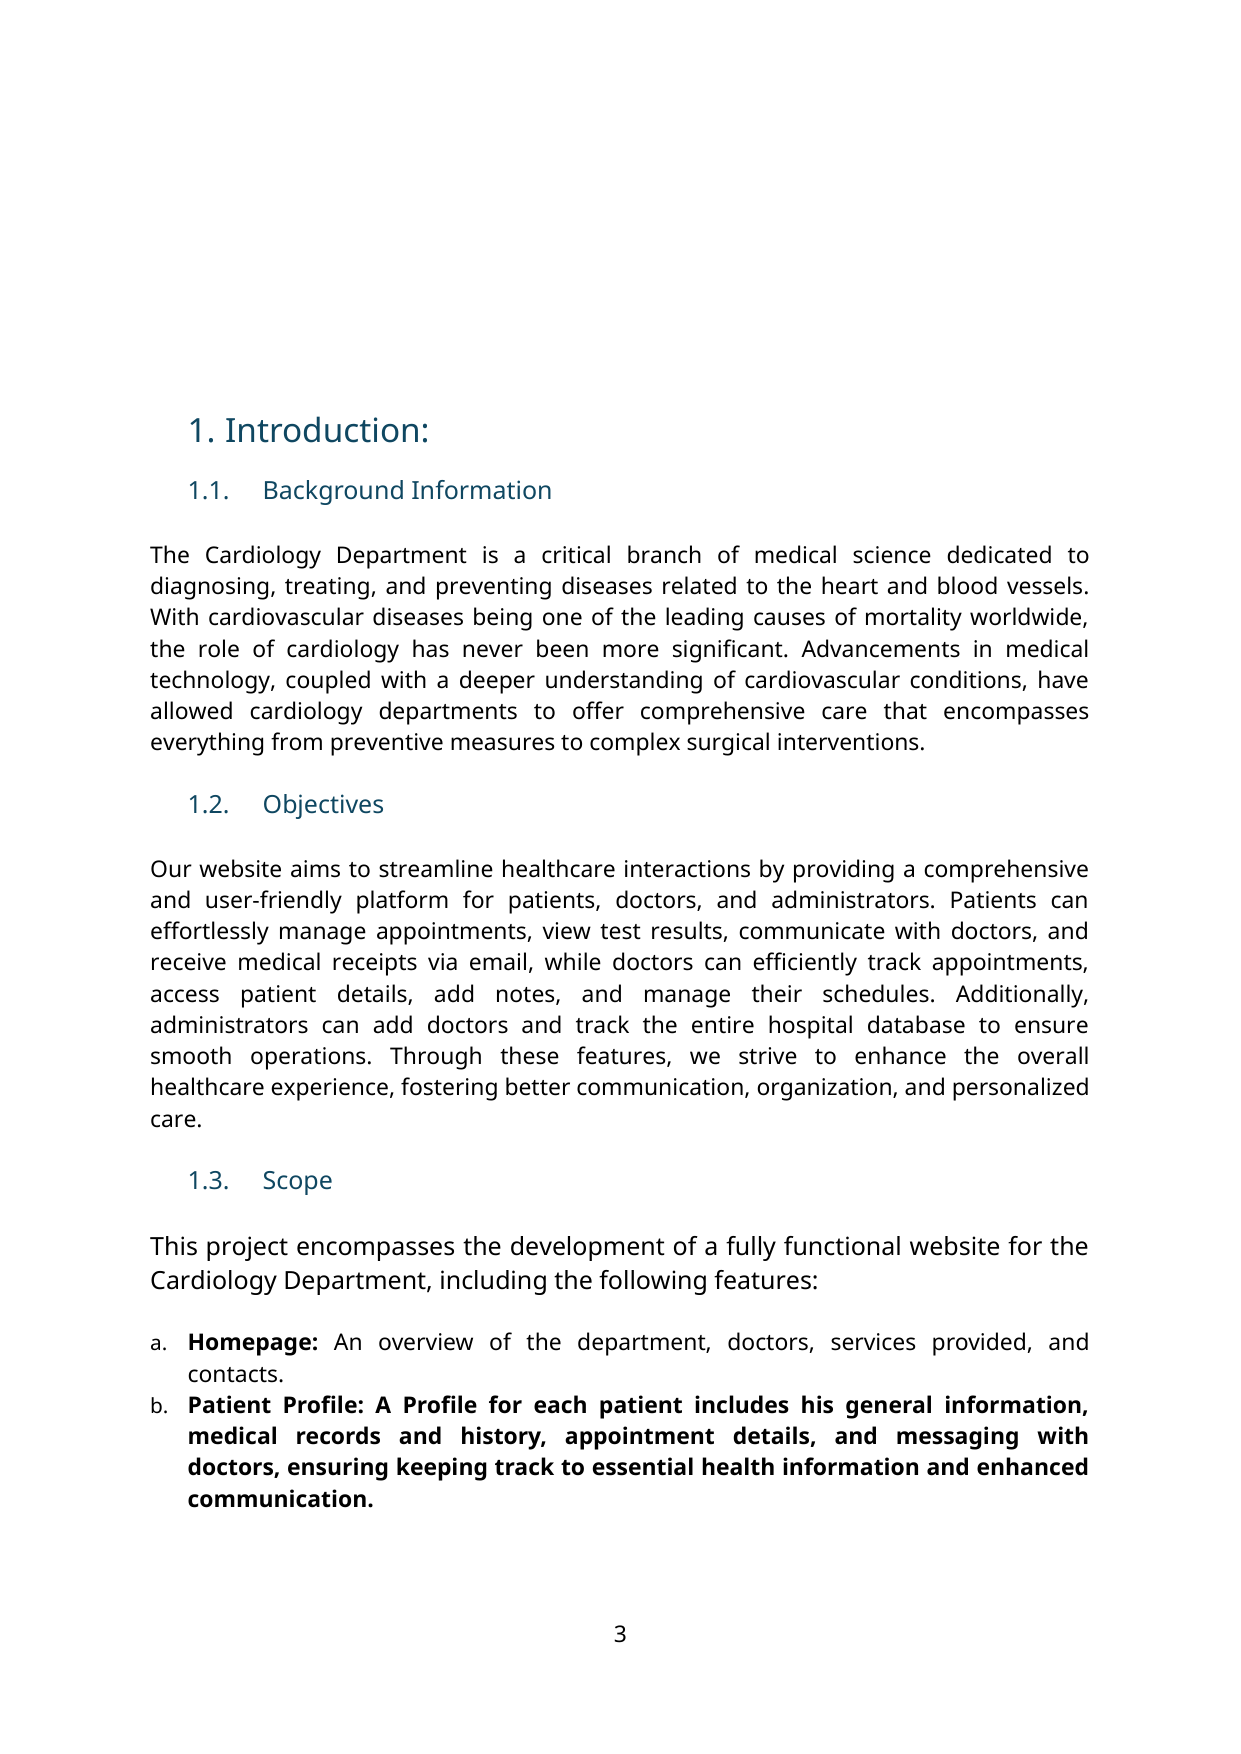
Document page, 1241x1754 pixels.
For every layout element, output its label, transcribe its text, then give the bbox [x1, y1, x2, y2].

text The Cardiology Department is a critical branch of medical science dedicated to diagnosing, treating, and preventing diseases related to the heart and blood vessels. With cardiovascular diseases being one of the leading causes of mortality worldwide, the role of cardiology has never been more significant. Advancements in medical technology, coupled with a deeper understanding of cardiovascular conditions, have allowed cardiology departments to offer comprehensive care that encompasses everything from preventive measures to complex surgical interventions. [150, 539, 1090, 757]
subtitle Background Information [187, 473, 1090, 507]
text This project encompasses the development of a fully functional website for the Cardiology Department, including the following features: [150, 1229, 1090, 1297]
subtitle Introduction: [187, 407, 1090, 453]
text Our website aims to streamline healthcare interactions by providing a comprehensive and user-friendly platform for patients, doctors, and administrators. Patients can effortlessly manage appointments, view test results, communicate with doctors, and receive medical receipts via email, while doctors can efficiently track appointments, access patient details, add notes, and manage their schedules. Additionally, administrators can add doctors and track the entire hospital database to ensure smooth operations. Through these features, we strive to enhance the overall healthcare experience, fostering better communication, organization, and personalized care. [150, 853, 1090, 1134]
subtitle Scope [187, 1163, 1090, 1197]
list Patient Profile: A Profile for each patient includes his general information, medical records and history, appointment details, and messaging with doctors, ensuring keeping track to essential health information and enhanced communication. [150, 1389, 1090, 1514]
subtitle Objectives [187, 787, 1090, 821]
list Homepage: An overview of the department, doctors, services provided, and contacts. [150, 1326, 1090, 1389]
